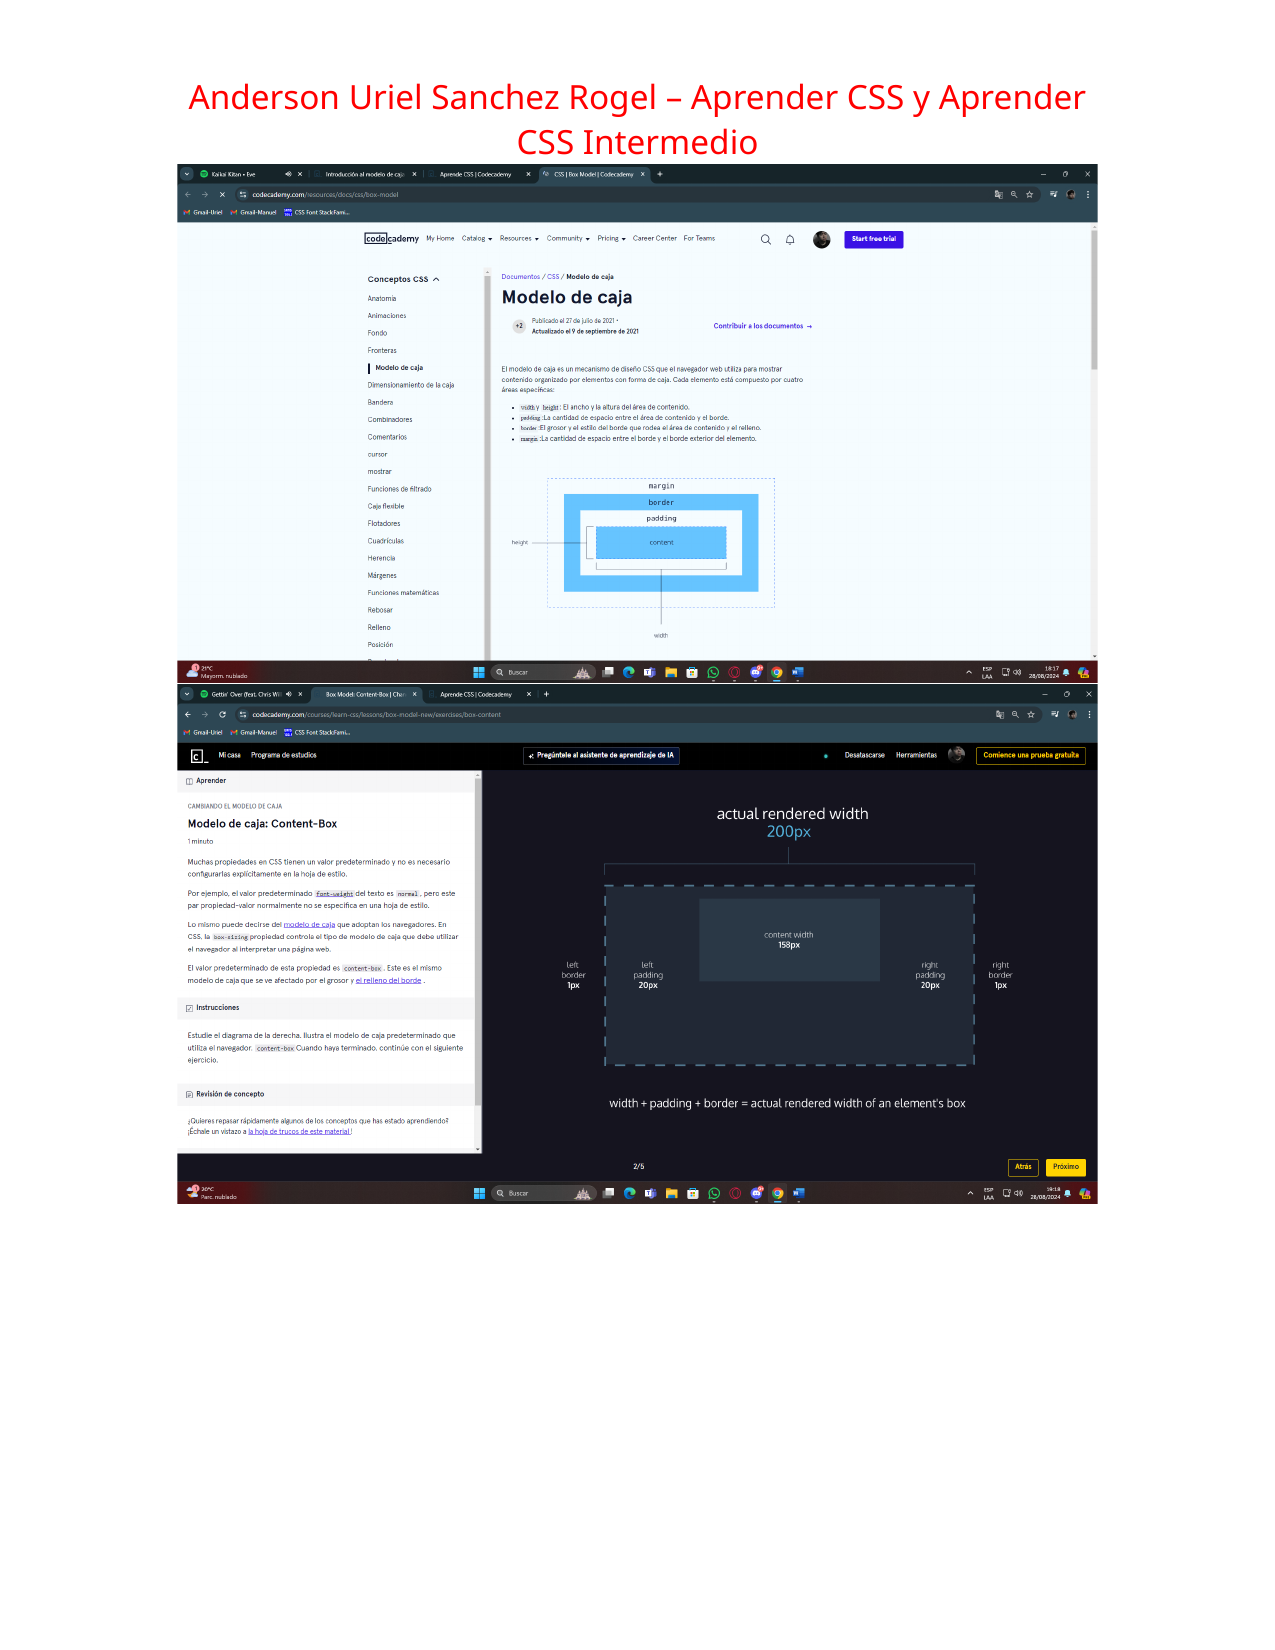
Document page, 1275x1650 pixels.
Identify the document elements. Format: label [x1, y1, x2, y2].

picture [177, 164, 1098, 683]
picture [177, 684, 1098, 1204]
